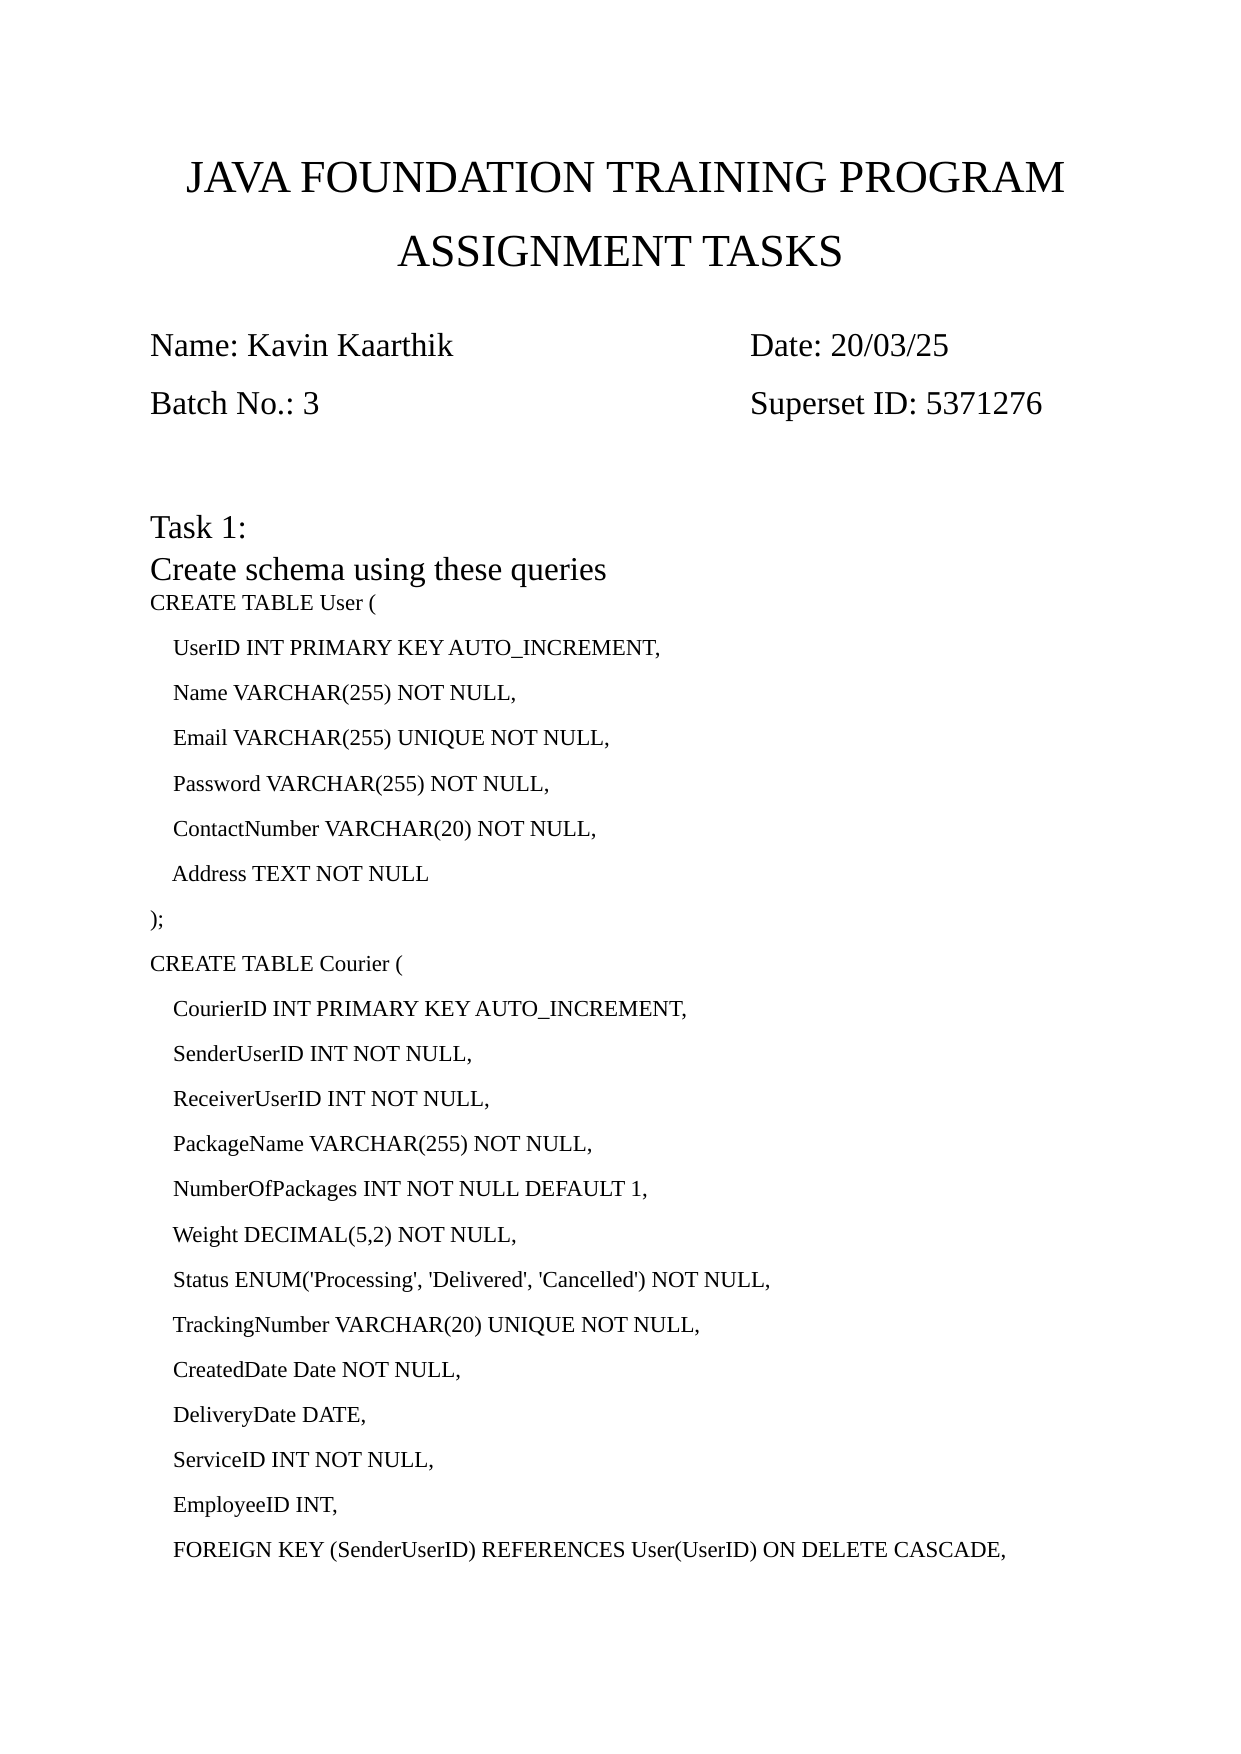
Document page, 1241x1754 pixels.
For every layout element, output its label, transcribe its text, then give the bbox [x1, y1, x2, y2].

text Name: Kavin Kaarthik Date: 20/03/25 [150, 325, 1090, 364]
text FOREIGN KEY (SenderUserID) REFERENCES User(UserID) ON DELETE CASCADE, [150, 1536, 1090, 1563]
text JAVA FOUNDATION TRAINING PROGRAM [150, 150, 1090, 203]
text Weight DECIMAL(5,2) NOT NULL, [150, 1221, 1090, 1247]
text NumberOfPackages INT NOT NULL DEFAULT 1, [150, 1176, 1090, 1202]
text DeliveryDate DATE, [150, 1401, 1090, 1427]
text ASSIGNMENT TASKS [150, 223, 1090, 306]
text ServiceID INT NOT NULL, [150, 1446, 1090, 1472]
text TrackingNumber VARCHAR(20) UNIQUE NOT NULL, [150, 1311, 1090, 1337]
text CreatedDate Date NOT NULL, [150, 1356, 1090, 1382]
text UserID INT PRIMARY KEY AUTO_INCREMENT, [150, 634, 1090, 661]
text ContactNumber VARCHAR(20) NOT NULL, [150, 815, 1090, 841]
text ReceiverUserID INT NOT NULL, [150, 1085, 1090, 1112]
text CourierID INT PRIMARY KEY AUTO_INCREMENT, [150, 995, 1090, 1021]
text SenderUserID INT NOT NULL, [150, 1040, 1090, 1067]
text Email VARCHAR(255) UNIQUE NOT NULL, [150, 724, 1090, 751]
text EmployeeID INT, [150, 1491, 1090, 1518]
text Status ENUM('Processing', 'Delivered', 'Cancelled') NOT NULL, [150, 1266, 1090, 1292]
text Name VARCHAR(255) NOT NULL, [150, 679, 1090, 706]
text Address TEXT NOT NULL [150, 860, 1090, 886]
text ); [150, 905, 1090, 931]
text Password VARCHAR(255) NOT NULL, [150, 769, 1090, 796]
text Batch No.: 3 Superset ID: 5371276 Task 1: Create schema using these queries CREATE TABLE User ( [150, 383, 1090, 616]
text PackageName VARCHAR(255) NOT NULL, [150, 1130, 1090, 1157]
text CREATE TABLE Courier ( [150, 950, 1090, 976]
